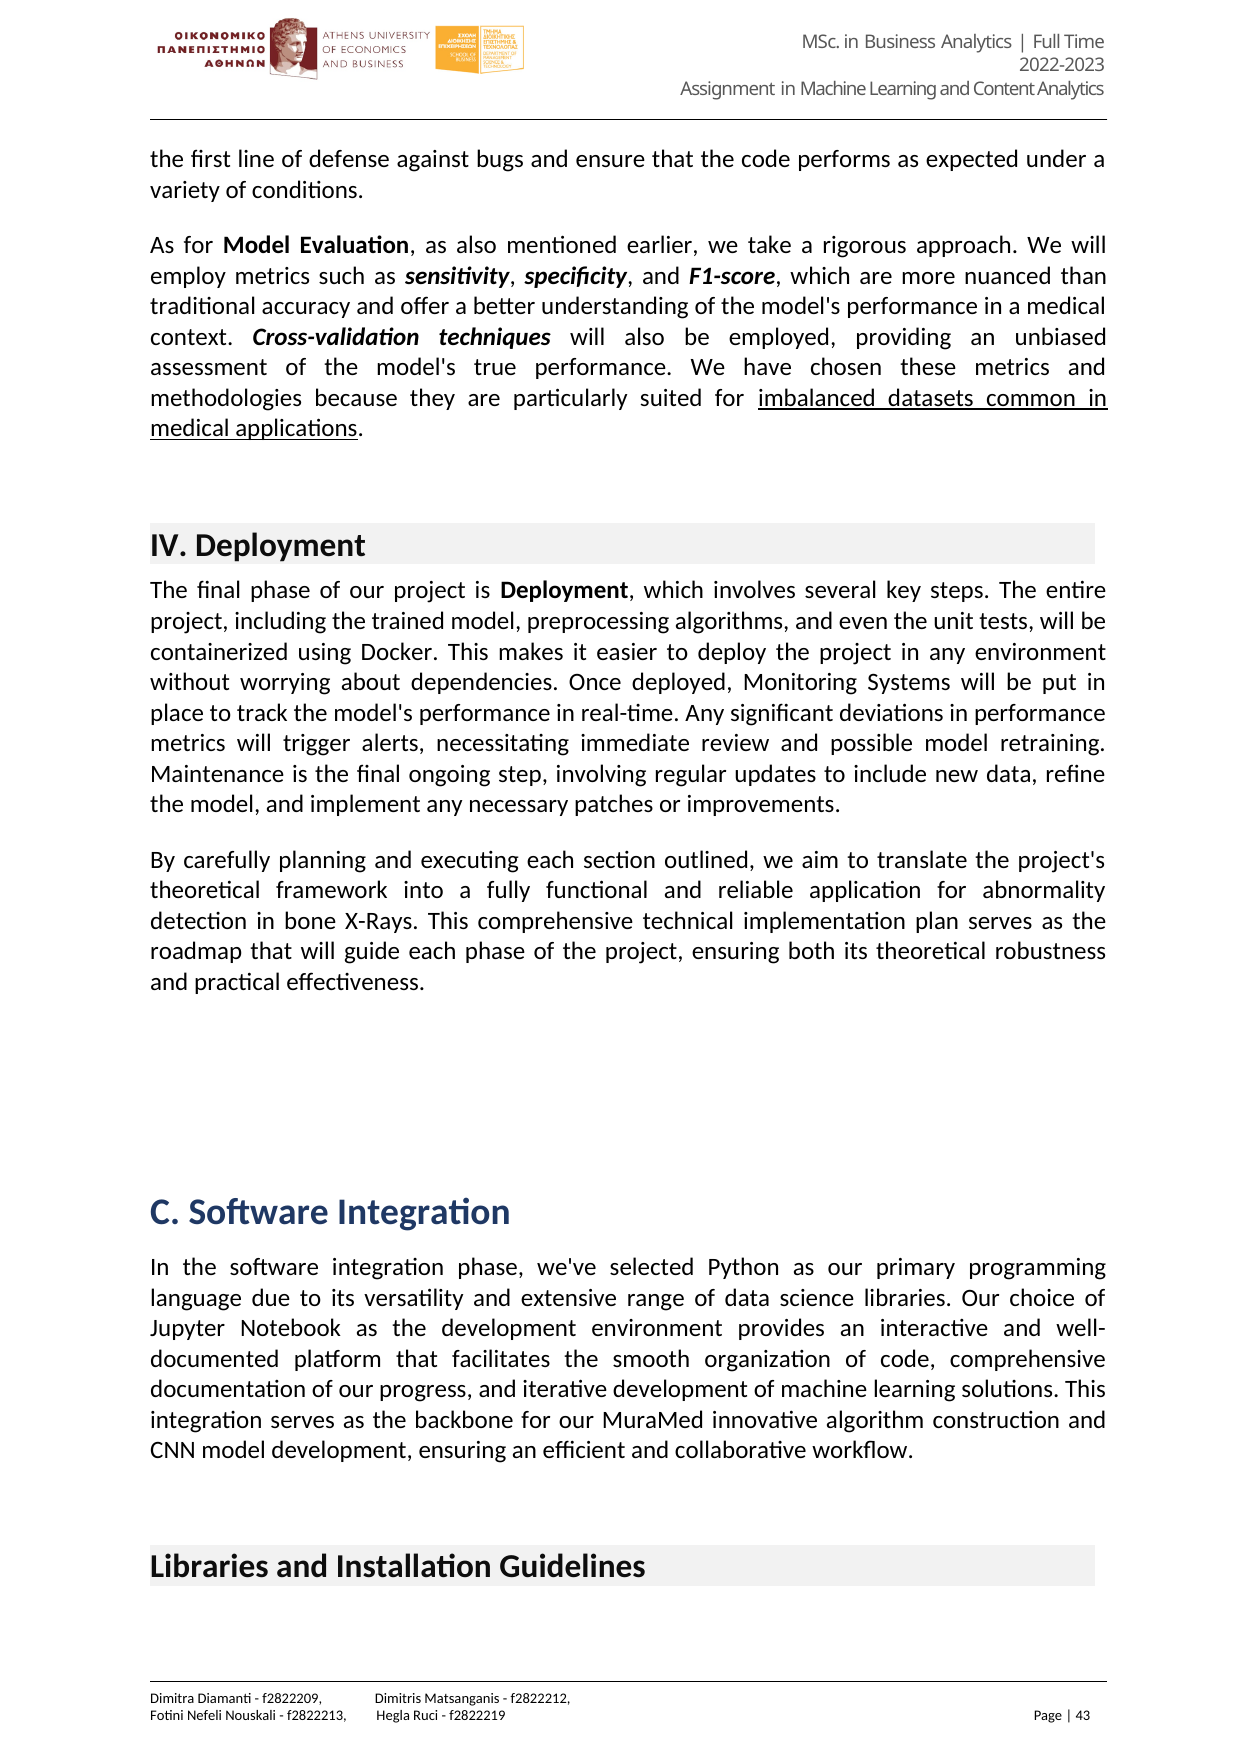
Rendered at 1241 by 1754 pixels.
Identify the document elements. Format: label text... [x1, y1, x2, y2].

text The final phase of our project is Deployment, which involves several key steps. The entire project, including the trained model, preprocessing algorithms, and even the unit tests, will be containerized using Docker. This makes it easier to deploy the project in any environment without worrying about dependencies. Once deployed, Monitoring Systems will be put in place to track the model's performance in real-time. Any significant deviations in performance metrics will trigger alerts, necessitating immediate review and possible model retraining. Maintenance is the final ongoing step, involving regular updates to include new data, refine the model, and implement any necessary patches or improvements. [150, 575, 1107, 819]
text In the software integration phase, we've selected Python as our primary programming language due to its versatility and extensive range of data science libraries. Our choice of Jupyter Notebook as the development environment provides an interactive and well-documented platform that facilitates the smooth organization of code, comprehensive documentation of our progress, and iterative development of machine learning solutions. This integration serves as the backbone for our MuraMed innovative algorithm construction and CNN model development, ensuring an efficient and collaborative workflow. [150, 1251, 1107, 1465]
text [150, 143, 1107, 204]
text As for Model Evaluation, as also mentioned earlier, we take a rigorous approach. We will employ metrics such as sensitivity, specificity, and F1-score, which are more nuanced than traditional accuracy and offer a better understanding of the model's performance in a medical context. Cross-validation techniques will also be employed, providing an unbiased assessment of the model's true performance. We have chosen these metrics and methodologies because they are particularly suited for imbalanced datasets common in medical applications. [150, 229, 1107, 443]
subtitle C. Software Integration [150, 1188, 1107, 1234]
subtitle Libraries and Installation Guidelines [150, 1545, 1095, 1586]
picture [151, 17, 526, 82]
subtitle IV. Deployment [150, 523, 1095, 564]
text By carefully planning and executing each section outlined, we aim to translate the project's theoretical framework into a fully functional and reliable application for abnormality detection in bone X-Rays. This comprehensive technical implementation plan serves as the roadmap that will guide each phase of the project, ensuring both its theoretical robustness and practical effectiveness. [150, 844, 1107, 996]
